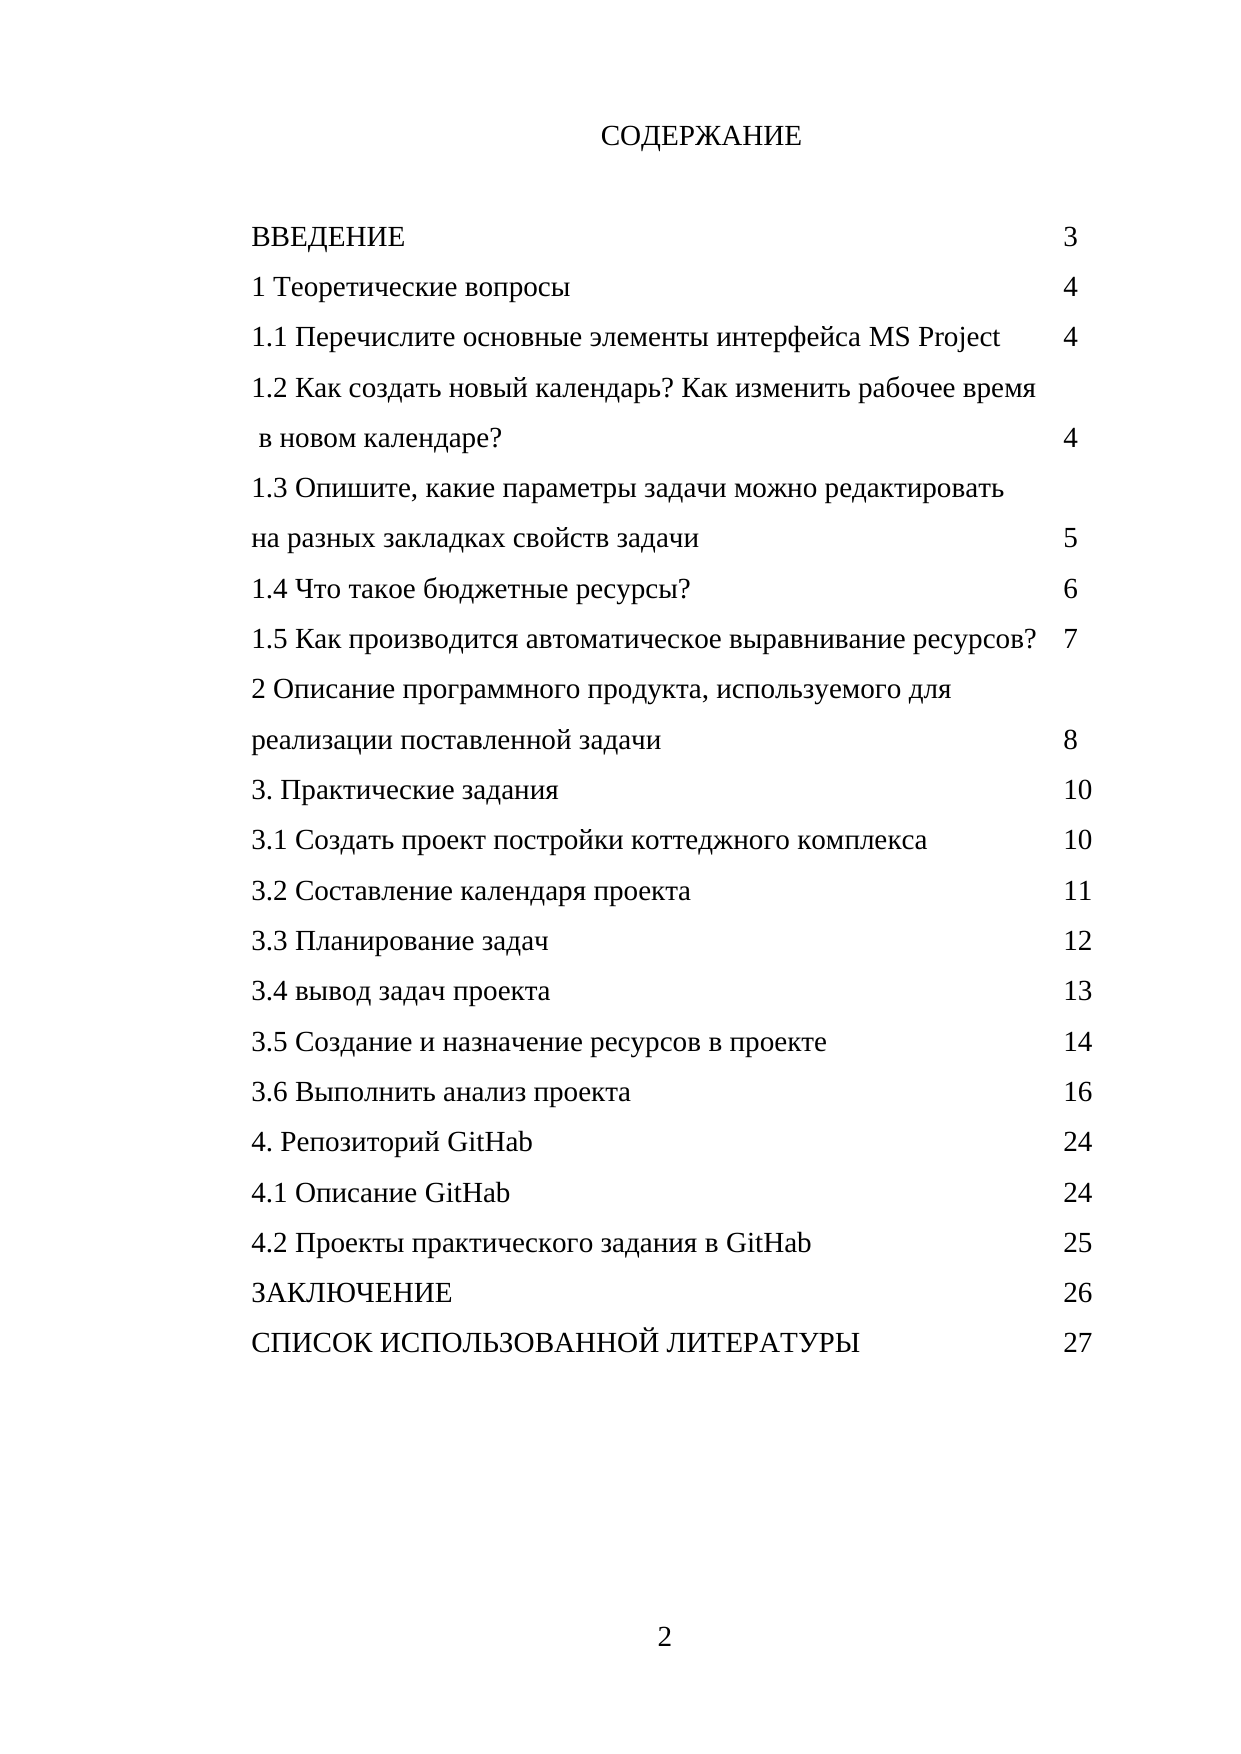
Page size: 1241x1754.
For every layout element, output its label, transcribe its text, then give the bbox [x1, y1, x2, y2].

text СПИСОК ИСПОЛЬЗОВАННОЙ ЛИТЕРАТУРЫ 27 [177, 1326, 1152, 1359]
text 4. Репозиторий GitHab 24 [177, 1124, 1152, 1158]
text 4.2 Проекты практического задания в GitHab 25 [177, 1225, 1152, 1258]
text ВВЕДЕНИЕ 3 [177, 219, 1152, 252]
text на разных закладках свойств задачи 5 [177, 521, 1152, 554]
text 3.6 Выполнить анализ проекта 16 [177, 1074, 1152, 1108]
text 1.1 Перечислите основные элементы интерфейса MS Project 4 [177, 319, 1152, 353]
text 2 Описание программного продукта, используемого для [177, 672, 1152, 705]
text 3. Практические задания 10 [177, 772, 1152, 806]
text в новом календаре? 4 [177, 420, 1152, 453]
text 1.3 Опишите, какие параметры задачи можно редактировать [177, 470, 1152, 504]
text 3.1 Создать проект постройки коттеджного комплекса 10 [177, 822, 1152, 856]
text 1 Теоретические вопросы 4 [177, 269, 1152, 303]
text СОДЕРЖАНИЕ [177, 118, 1152, 152]
text 4.1 Описание GitHab 24 [177, 1175, 1152, 1208]
text 1.4 Что такое бюджетные ресурсы? 6 [177, 571, 1152, 604]
text 3.3 Планирование задач 12 [177, 923, 1152, 957]
text ЗАКЛЮЧЕНИЕ 26 [177, 1275, 1152, 1309]
text 3.2 Составление календаря проекта 11 [177, 873, 1152, 906]
text 1.5 Как производится автоматическое выравнивание ресурсов? 7 [177, 621, 1152, 655]
text 3.4 вывод задач проекта 13 [177, 973, 1152, 1007]
text 1.2 Как создать новый календарь? Как изменить рабочее время [177, 370, 1152, 403]
text реализации поставленной задачи 8 [177, 722, 1152, 755]
text 3.5 Создание и назначение ресурсов в проекте 14 [177, 1024, 1152, 1057]
